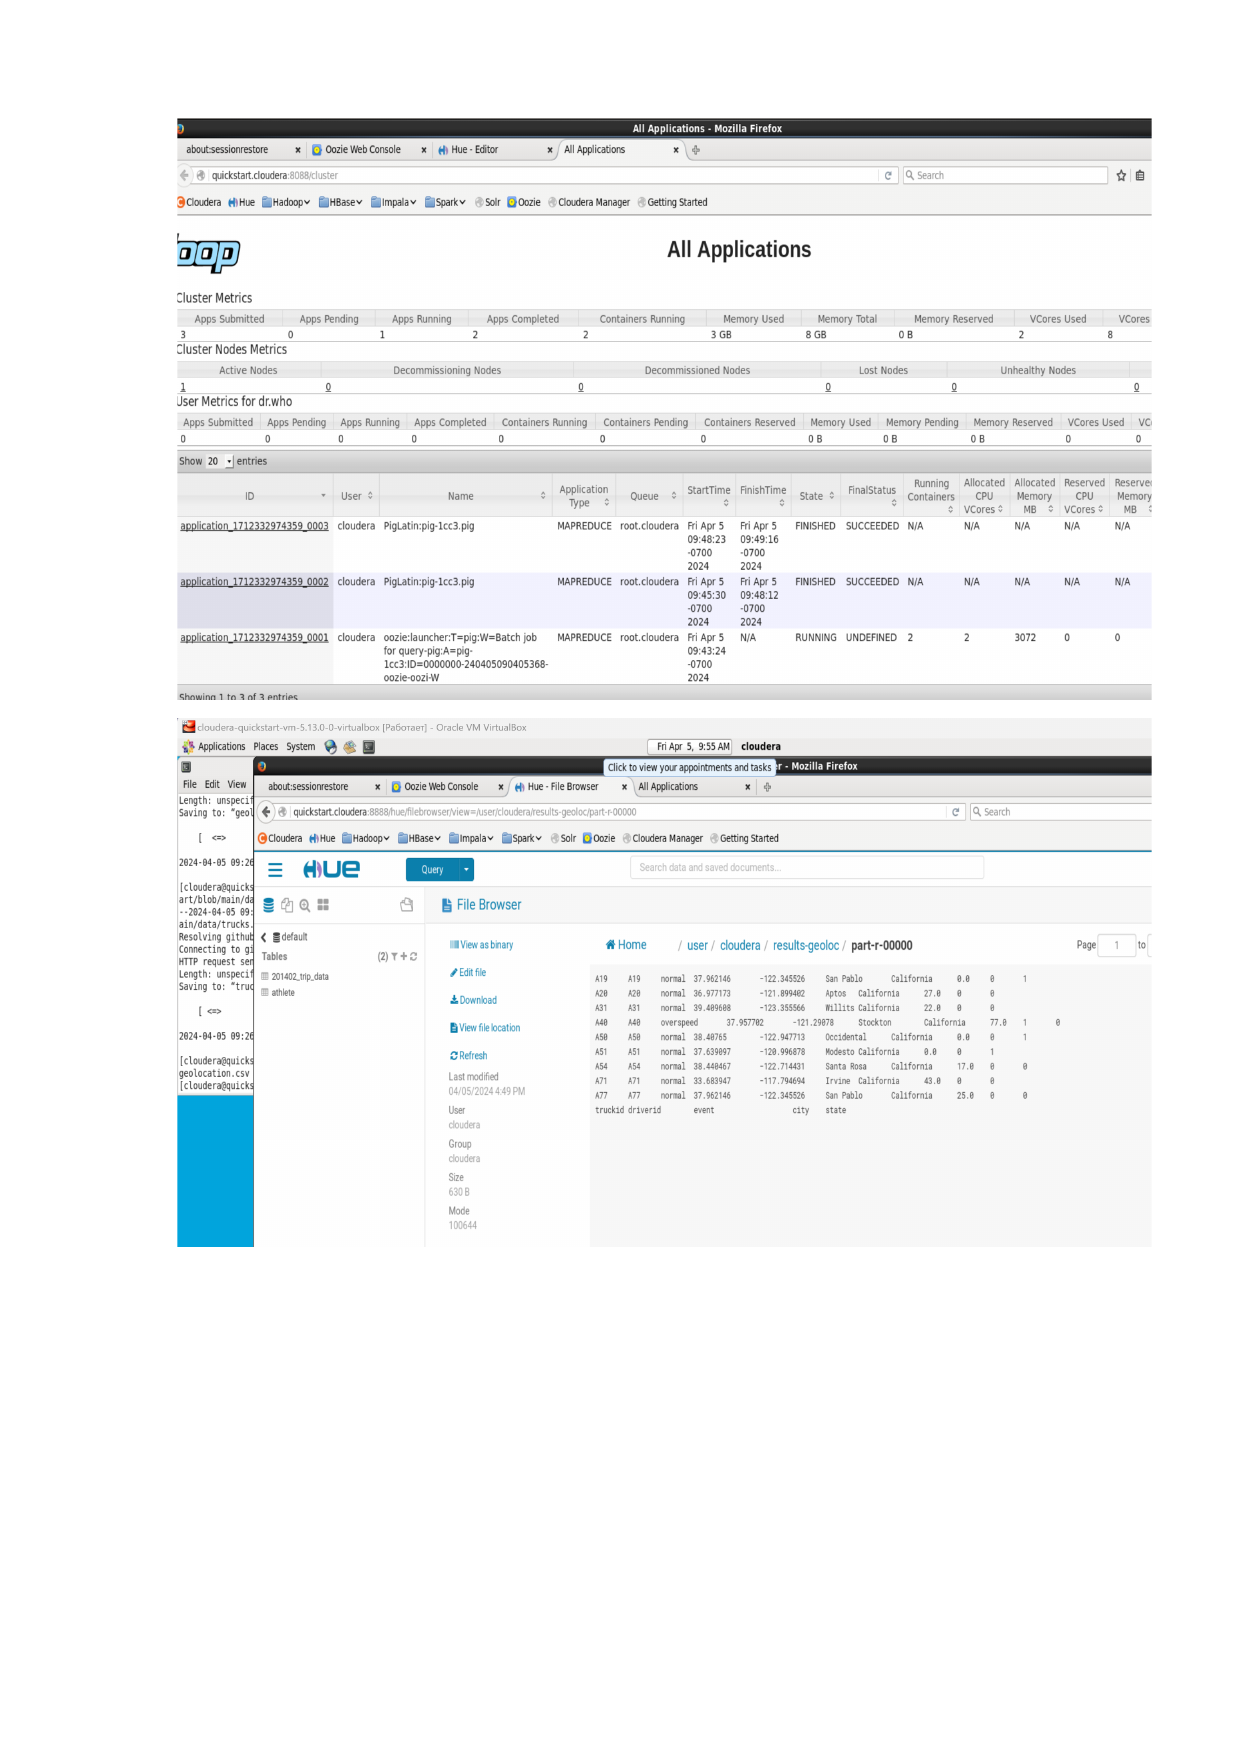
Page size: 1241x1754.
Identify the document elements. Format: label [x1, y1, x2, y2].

picture [177, 718, 1152, 1247]
picture [177, 118, 1152, 700]
